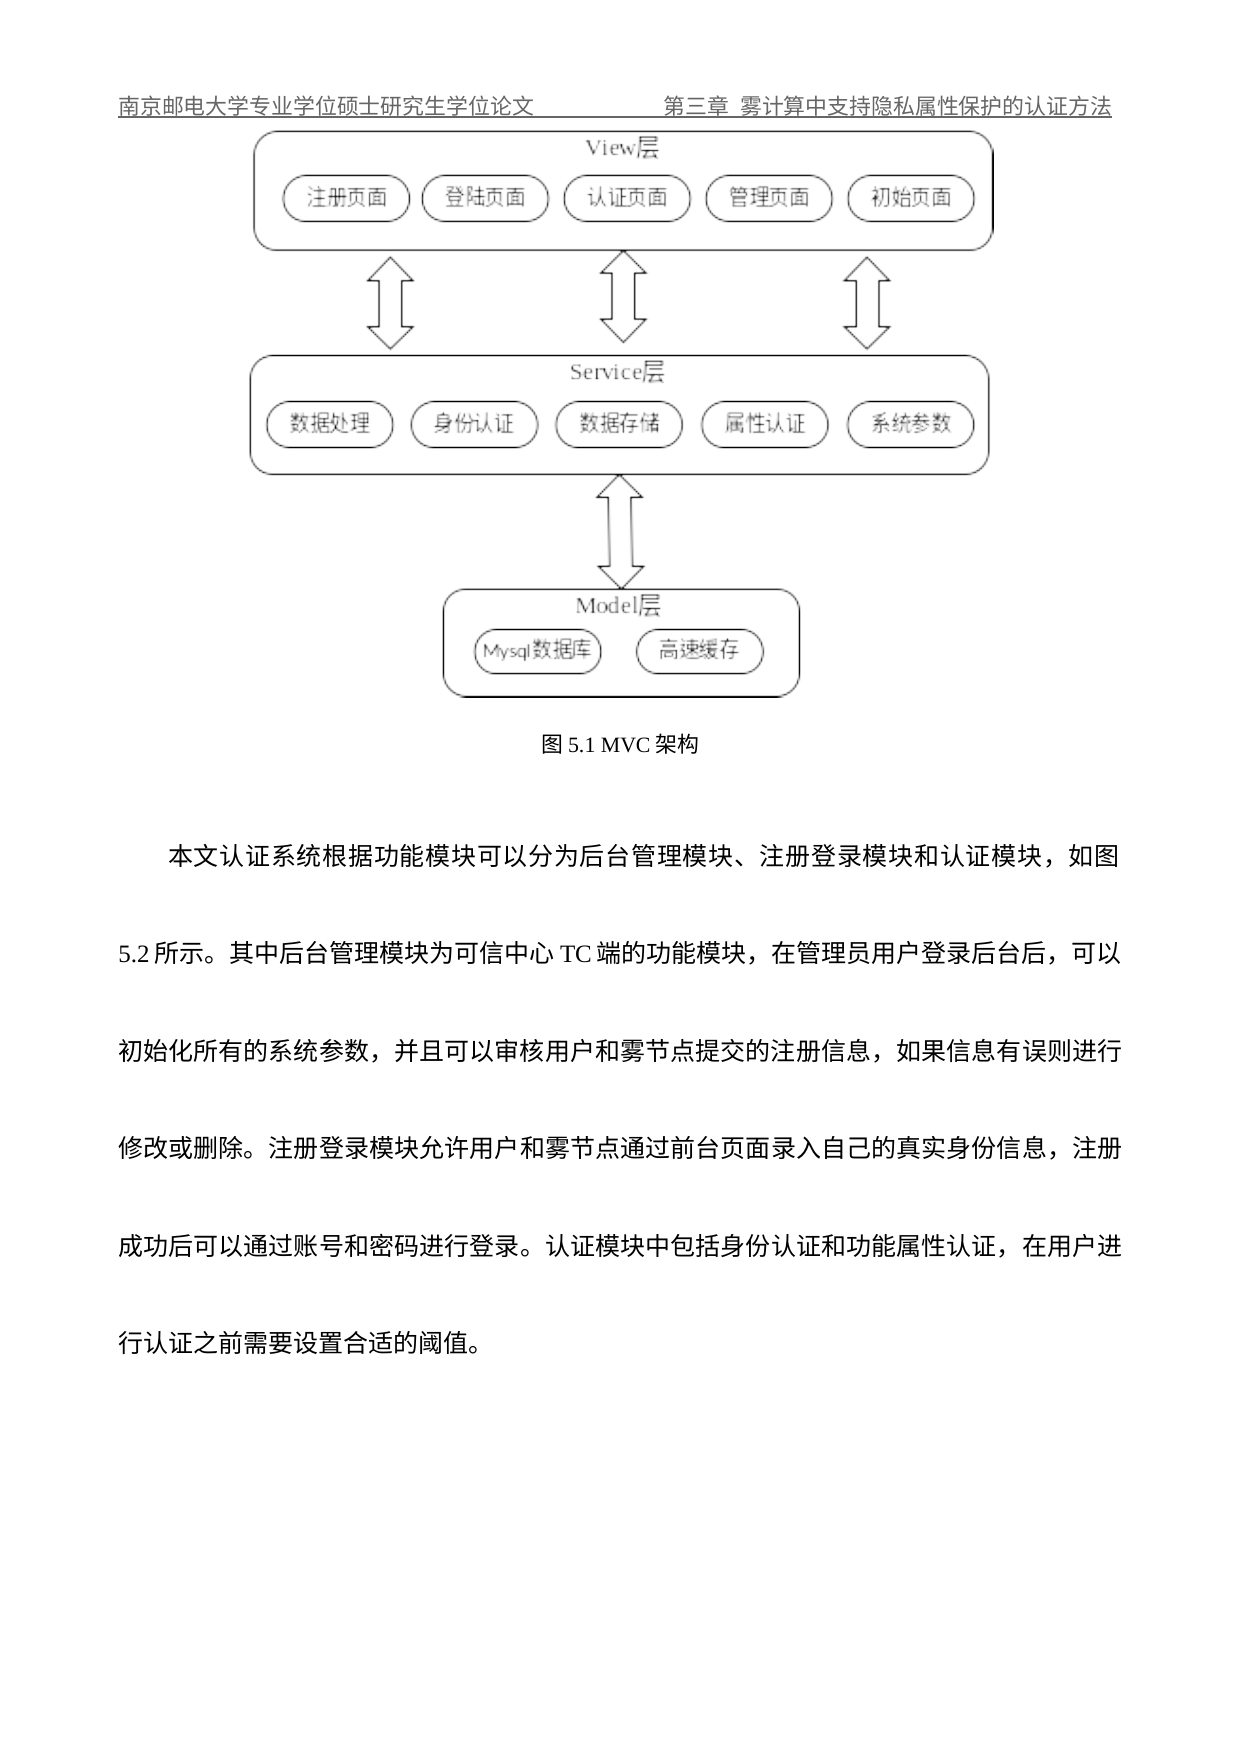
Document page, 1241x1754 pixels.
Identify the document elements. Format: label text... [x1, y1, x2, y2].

text 图5.1 MVC架构 [118, 727, 1122, 759]
text 本文认证系统根据功能模块可以分为后台管理模块、注册登录模块和认证模块，如图5.2所示。其中后台管理模块为可信中心TC端的功能模块，在管理员用户登录后台后，可以初始化所有的系统参数，并且可以审核用户和雾节点提交的注册信息，如果信息有误则进行修改或删除。注册登录模块允许用户和雾节点通过前台页面录入自己的真实身份信息，注册成功后可以通过账号和密码进行登录。认证模块中包括身份认证和功能属性认证，在用户进行认证之前需要设置合适的阈值。 [118, 822, 1122, 1374]
